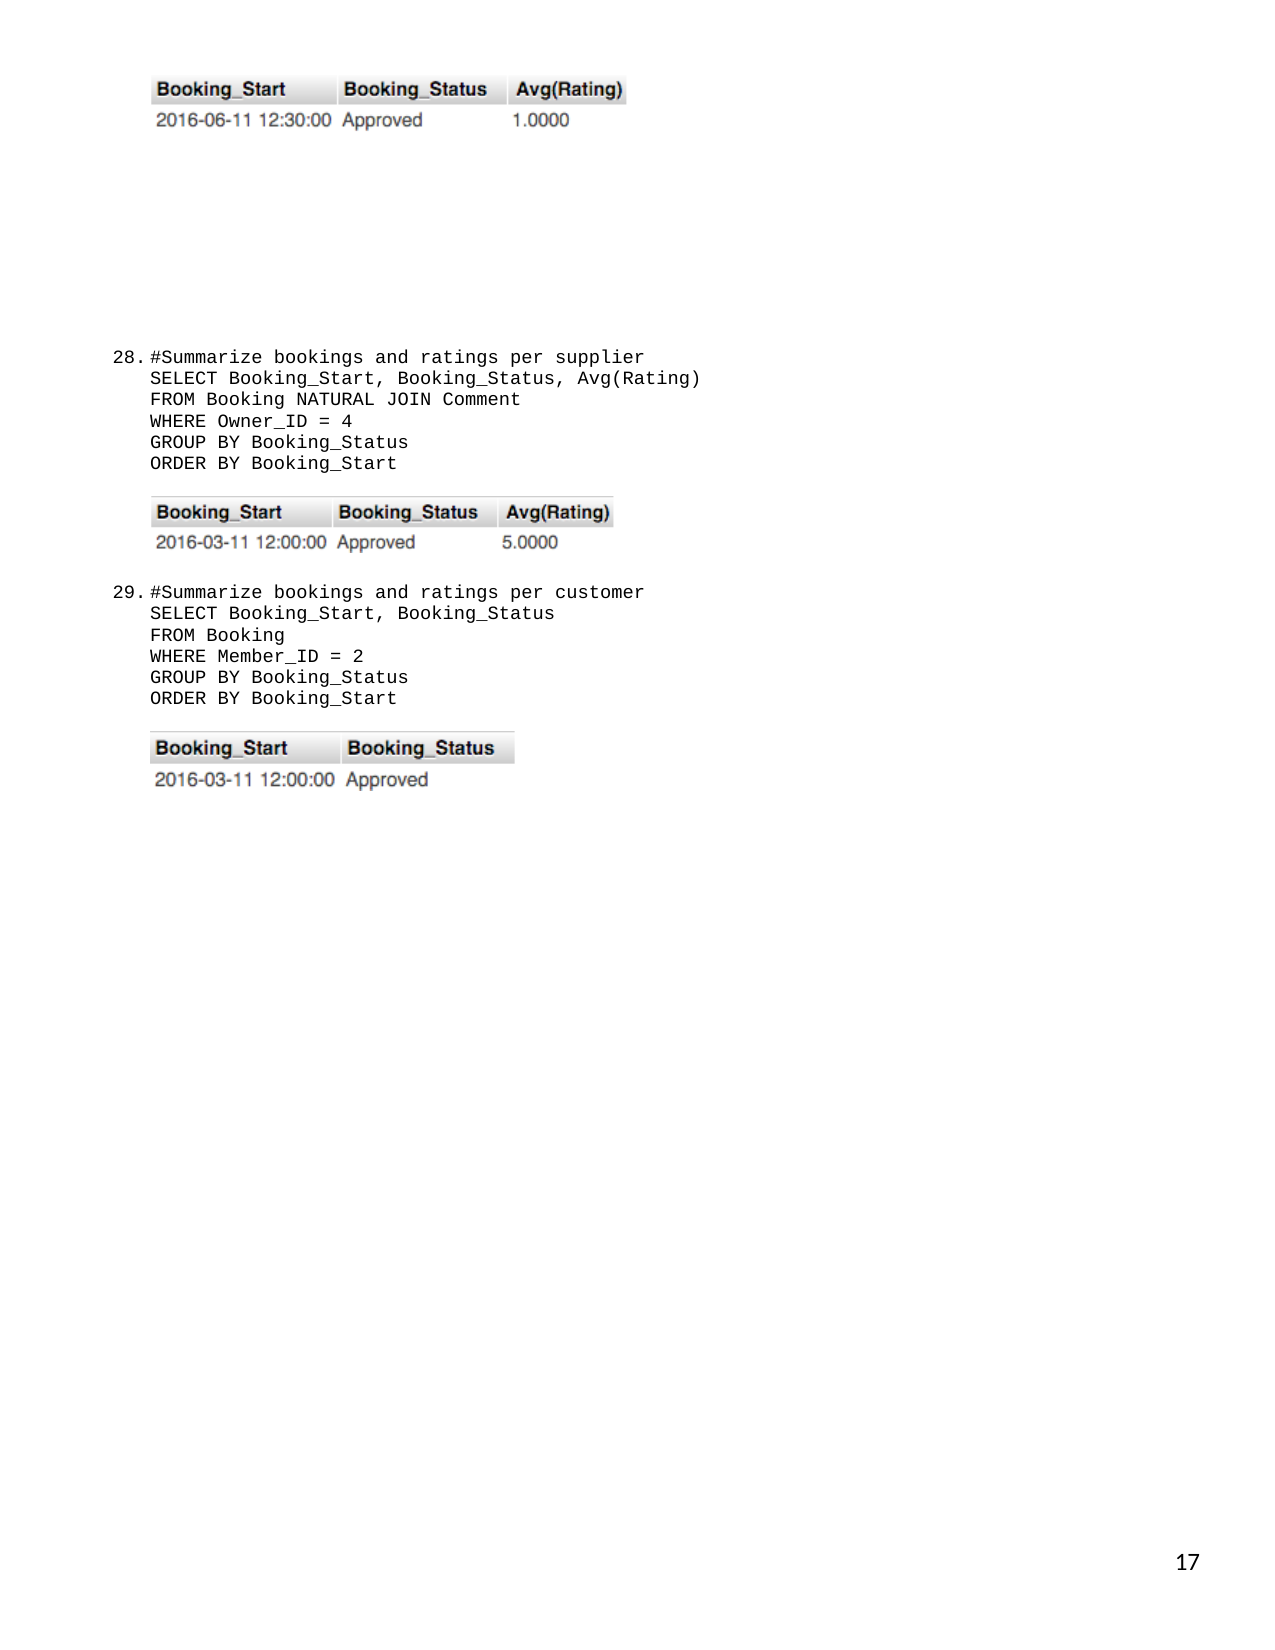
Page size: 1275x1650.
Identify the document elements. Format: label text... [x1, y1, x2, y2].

list GROUP BY Booking_Status [150, 668, 1200, 689]
list WHERE Owner_ID = 4 [150, 411, 1200, 433]
list #Summarize bookings and ratings per customer [112, 583, 1200, 604]
list GROUP BY Booking_Status [150, 433, 1200, 454]
list ORDER BY Booking_Start [150, 689, 1200, 710]
picture [150, 496, 615, 553]
picture [150, 731, 515, 791]
list ORDER BY Booking_Start [150, 454, 1200, 475]
list FROM Booking NATURAL JOIN Comment [150, 390, 1200, 411]
picture [150, 75, 628, 134]
list SELECT Booking_Start, Booking_Status, Avg(Rating) [150, 369, 1200, 390]
list SELECT Booking_Start, Booking_Status [150, 604, 1200, 625]
list WHERE Member_ID = 2 [150, 647, 1200, 668]
list #Summarize bookings and ratings per supplier [112, 348, 1200, 369]
list FROM Booking [150, 625, 1200, 647]
